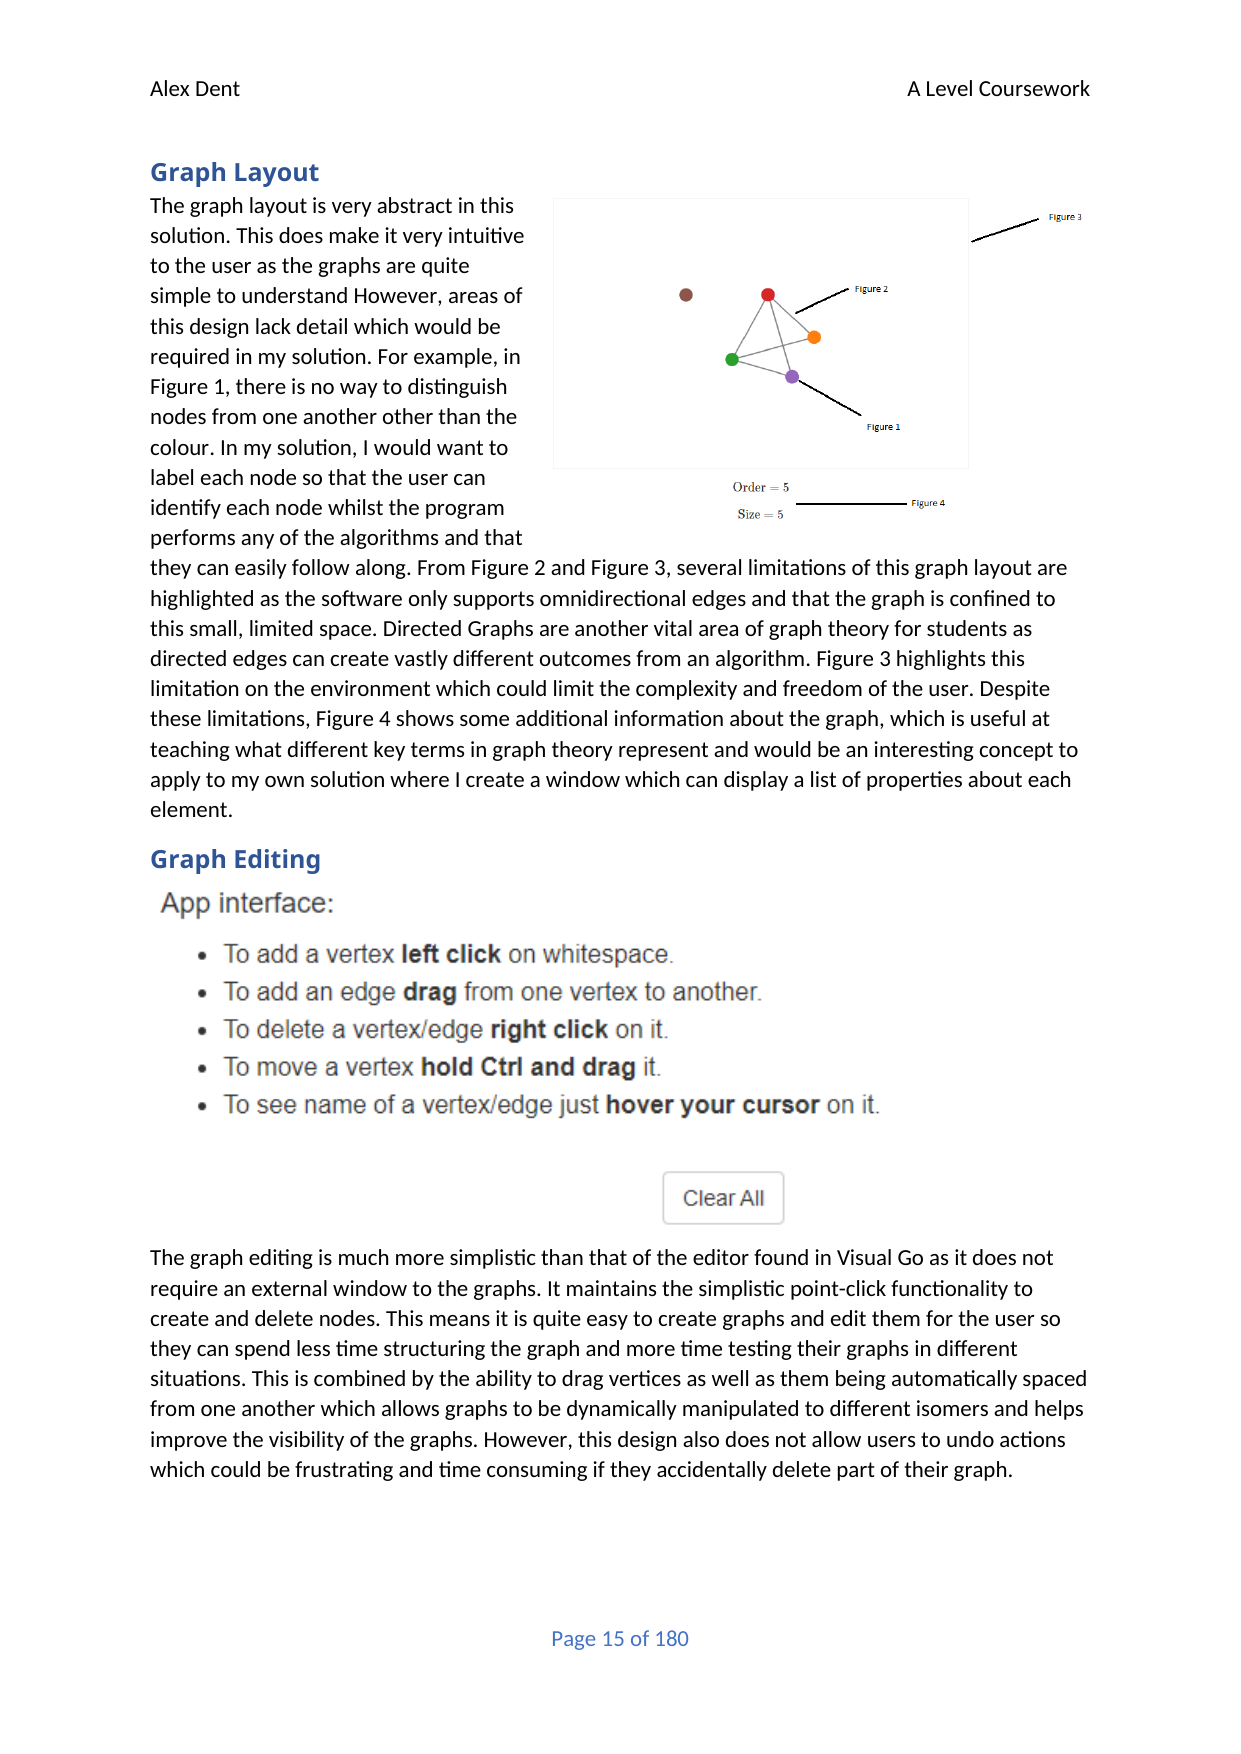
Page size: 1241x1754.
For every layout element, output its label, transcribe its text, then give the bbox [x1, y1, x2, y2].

picture [547, 194, 1091, 529]
subtitle Graph Layout [150, 154, 1090, 188]
picture [150, 880, 952, 1239]
subtitle Graph Editing [150, 842, 1090, 876]
